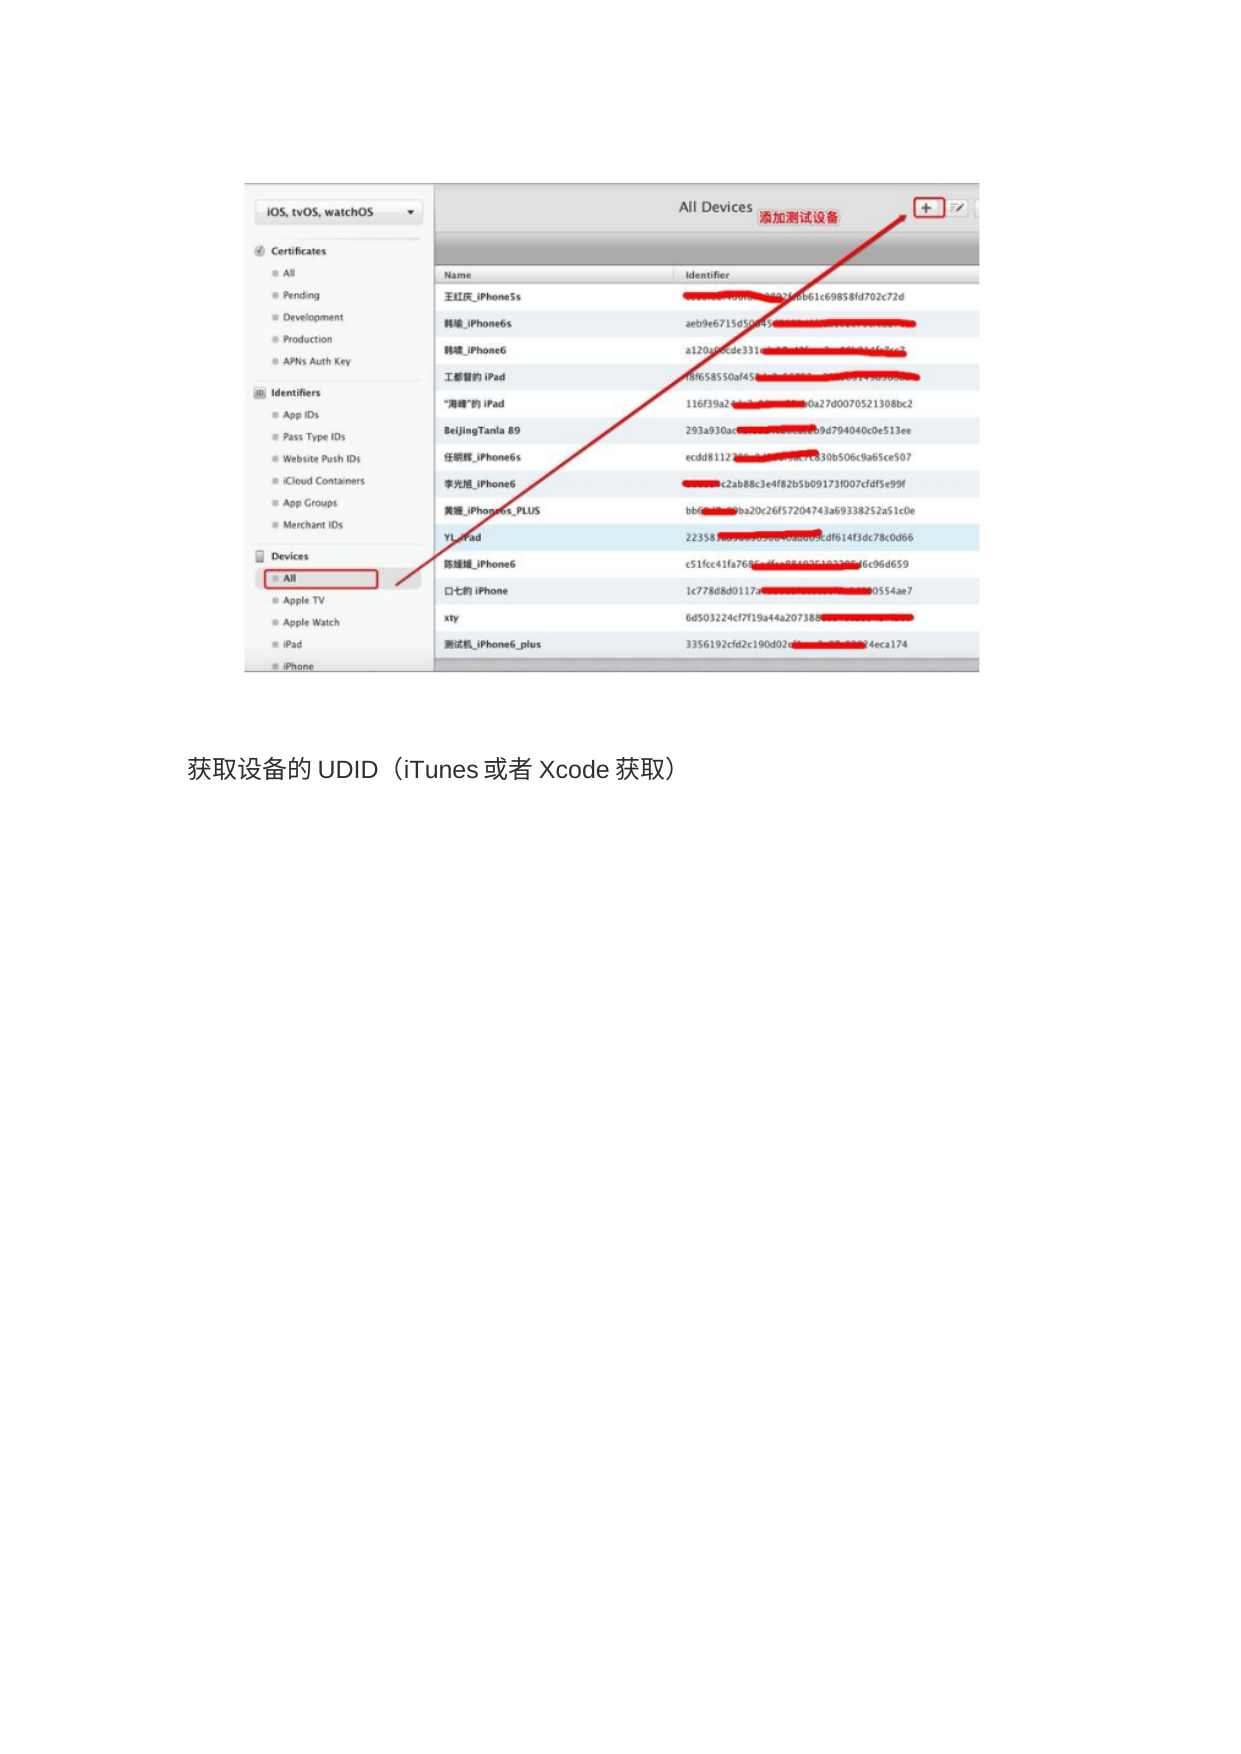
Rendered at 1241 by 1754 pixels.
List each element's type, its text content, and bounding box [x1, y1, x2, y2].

text 获取设备的UDID（iTunes或者Xcode获取） [187, 753, 1053, 786]
picture [187, 162, 1053, 698]
